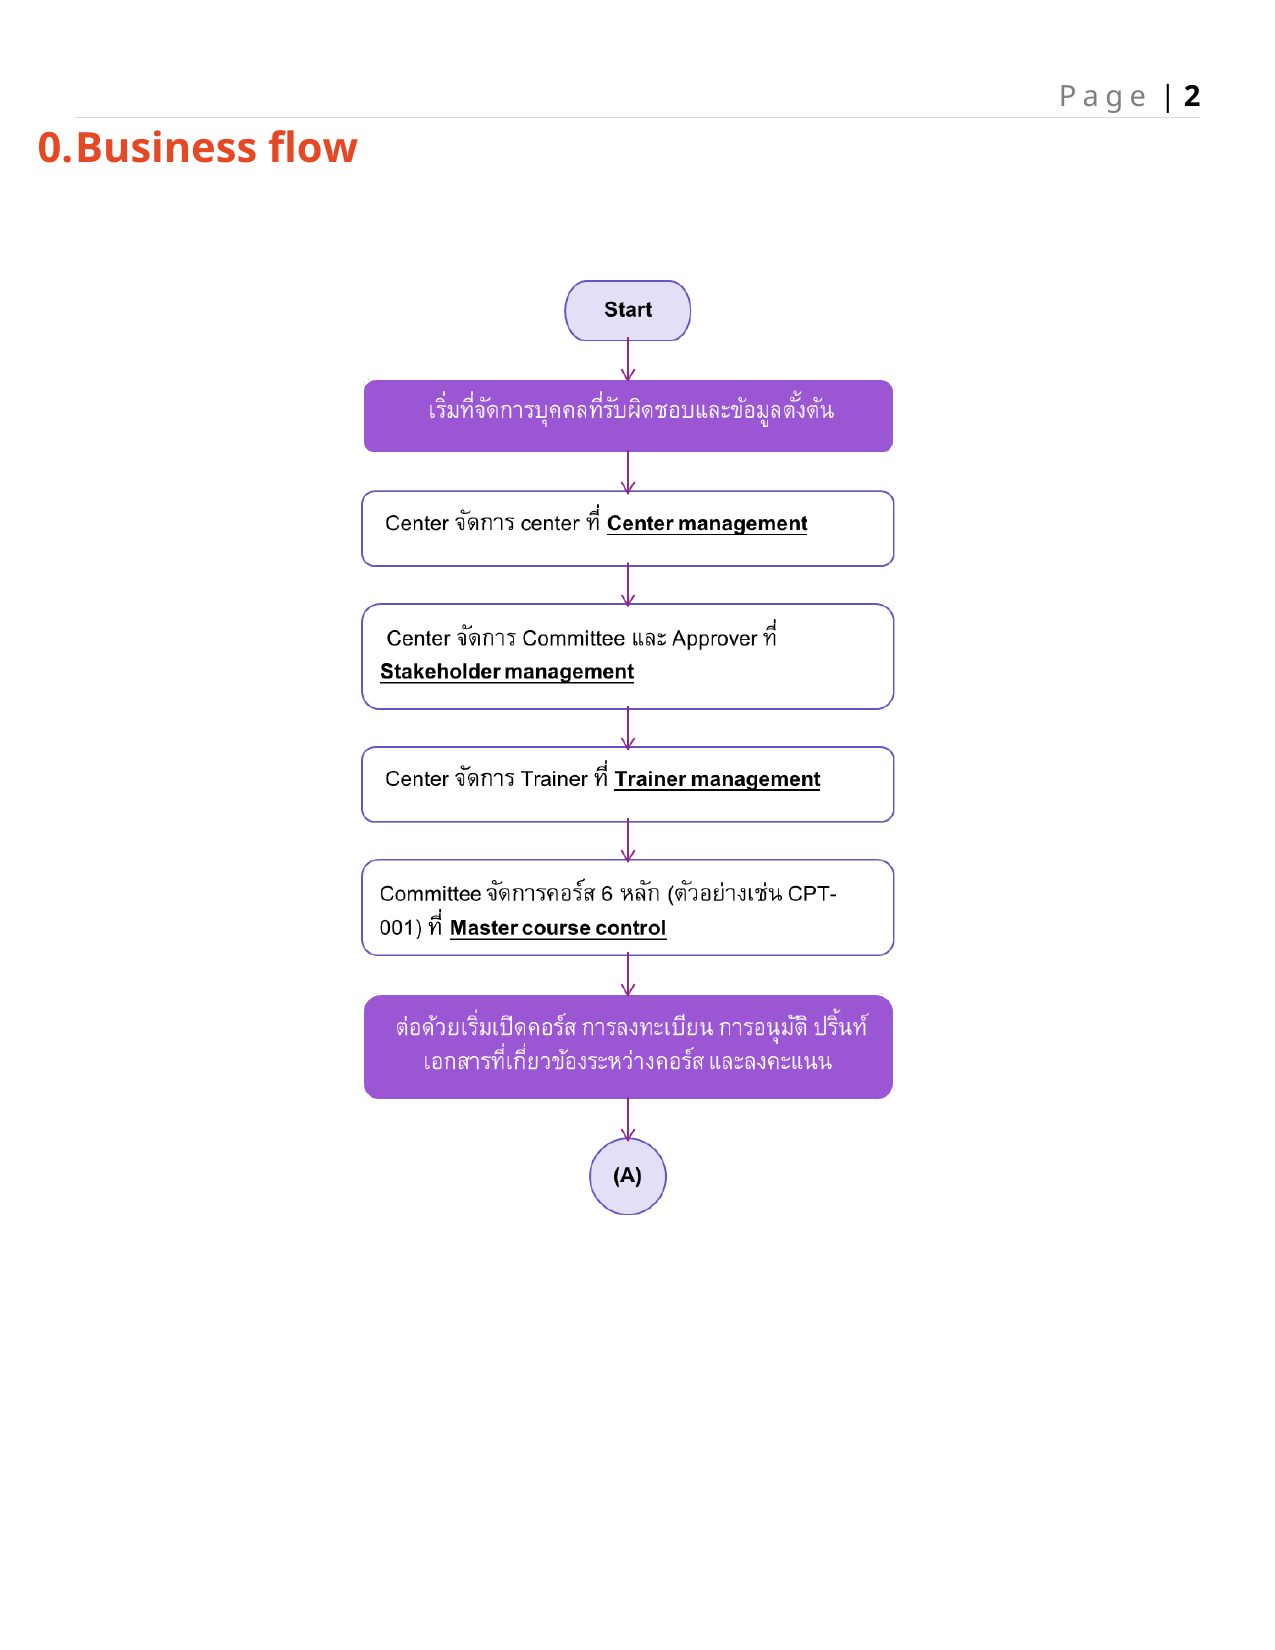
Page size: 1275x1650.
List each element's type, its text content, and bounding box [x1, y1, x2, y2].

subtitle Business flow [37, 118, 1200, 174]
picture [359, 280, 895, 1215]
